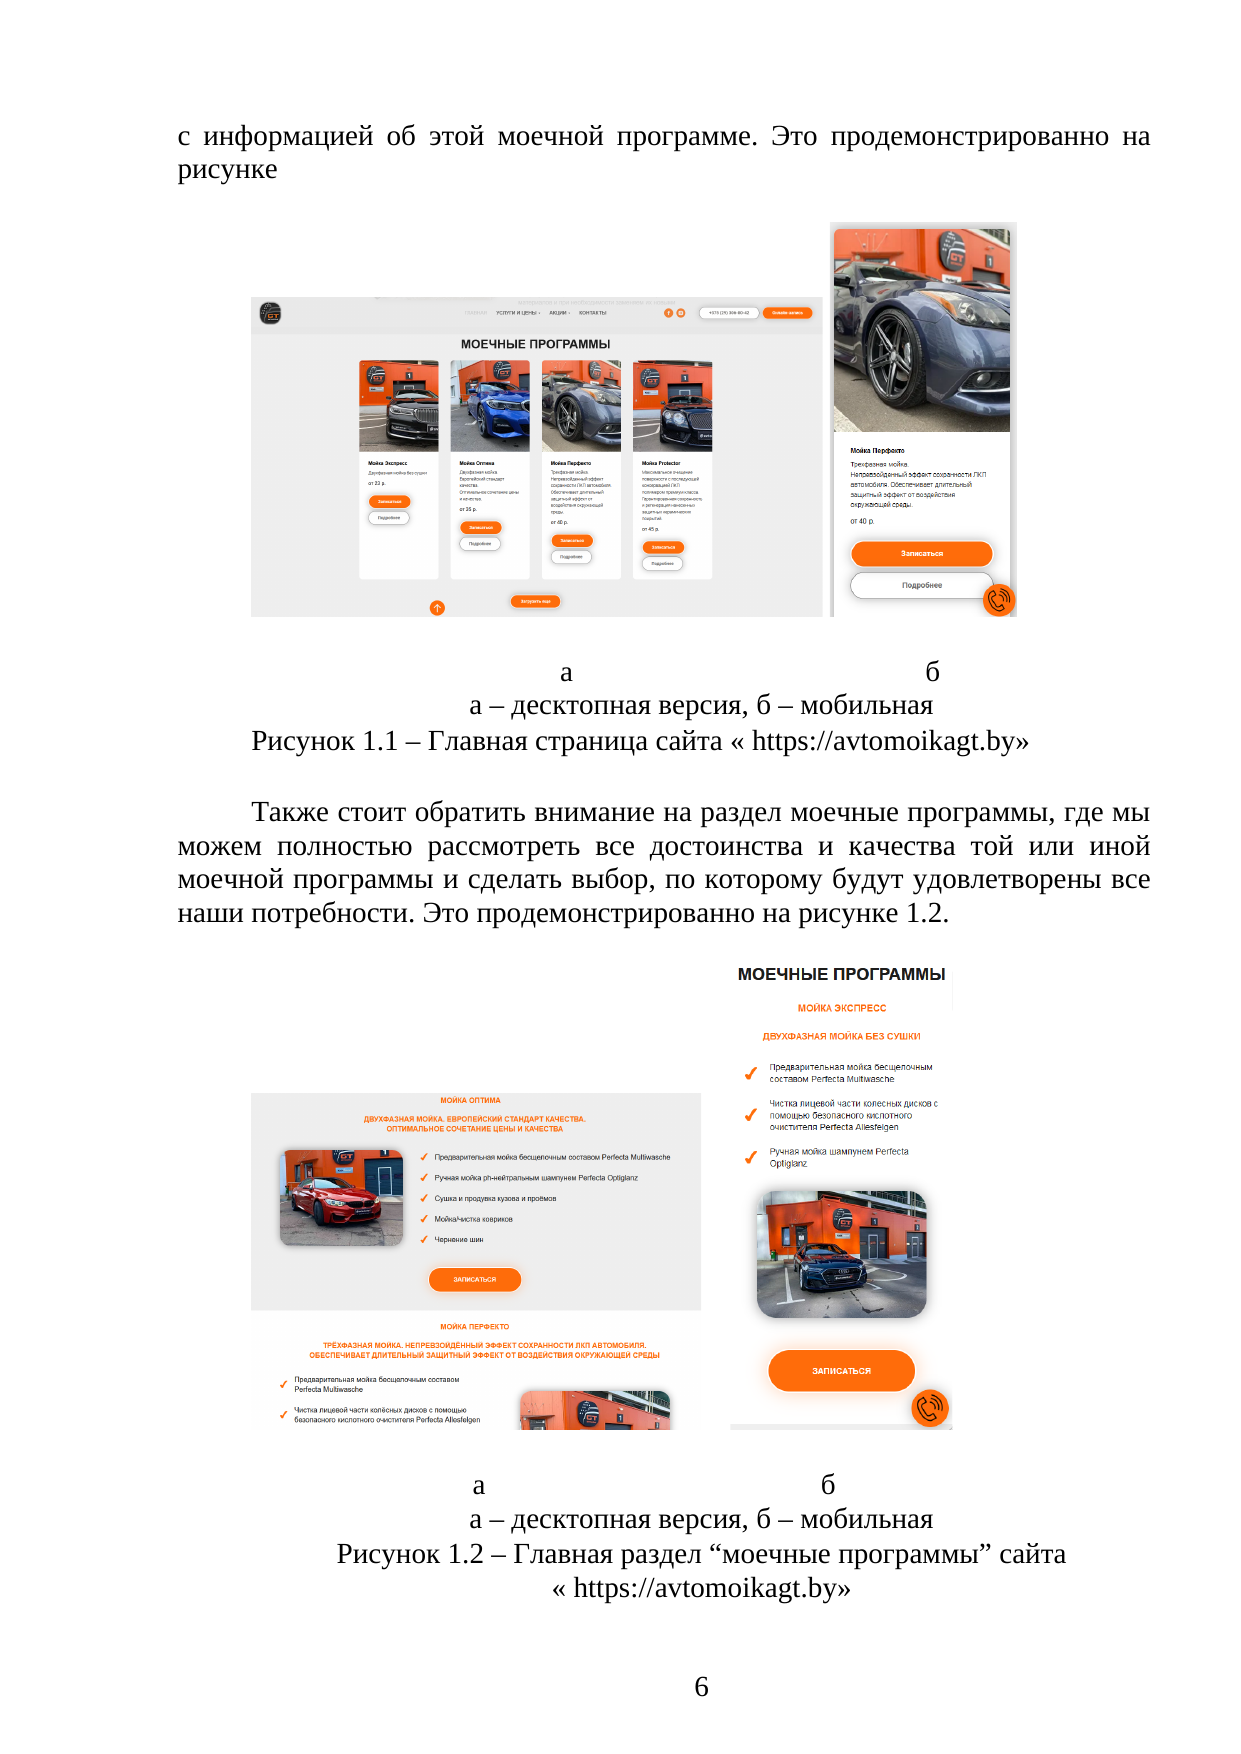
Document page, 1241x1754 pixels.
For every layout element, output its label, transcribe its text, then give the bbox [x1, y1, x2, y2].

text Рисунок 1.1 – Главная страница сайта « https://avtomoikagt.by» [177, 723, 1152, 757]
text а – десктопная версия, б – мобильная [177, 1501, 1152, 1534]
text а – десктопная версия, б – мобильная [177, 687, 1152, 721]
picture [251, 297, 823, 617]
text Также стоит обратить внимание на раздел моечные программы, где мы можем полностью рассмотреть все достоинства и качества той или иной моечной программы и сделать выбор, по которому будут удовлетворены все наши потребности. Это продемонстрированно на рисунке 1.2. [177, 794, 1152, 928]
text « https://avtomoikagt.by» [177, 1570, 1152, 1604]
picture [730, 966, 953, 1430]
picture [251, 1093, 702, 1430]
text Рисунок 1.2 – Главная раздел “моечные программы” сайта [177, 1537, 1152, 1570]
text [177, 118, 1152, 185]
picture [829, 222, 1017, 617]
text а б [398, 1467, 1152, 1501]
text а б [398, 654, 1152, 687]
